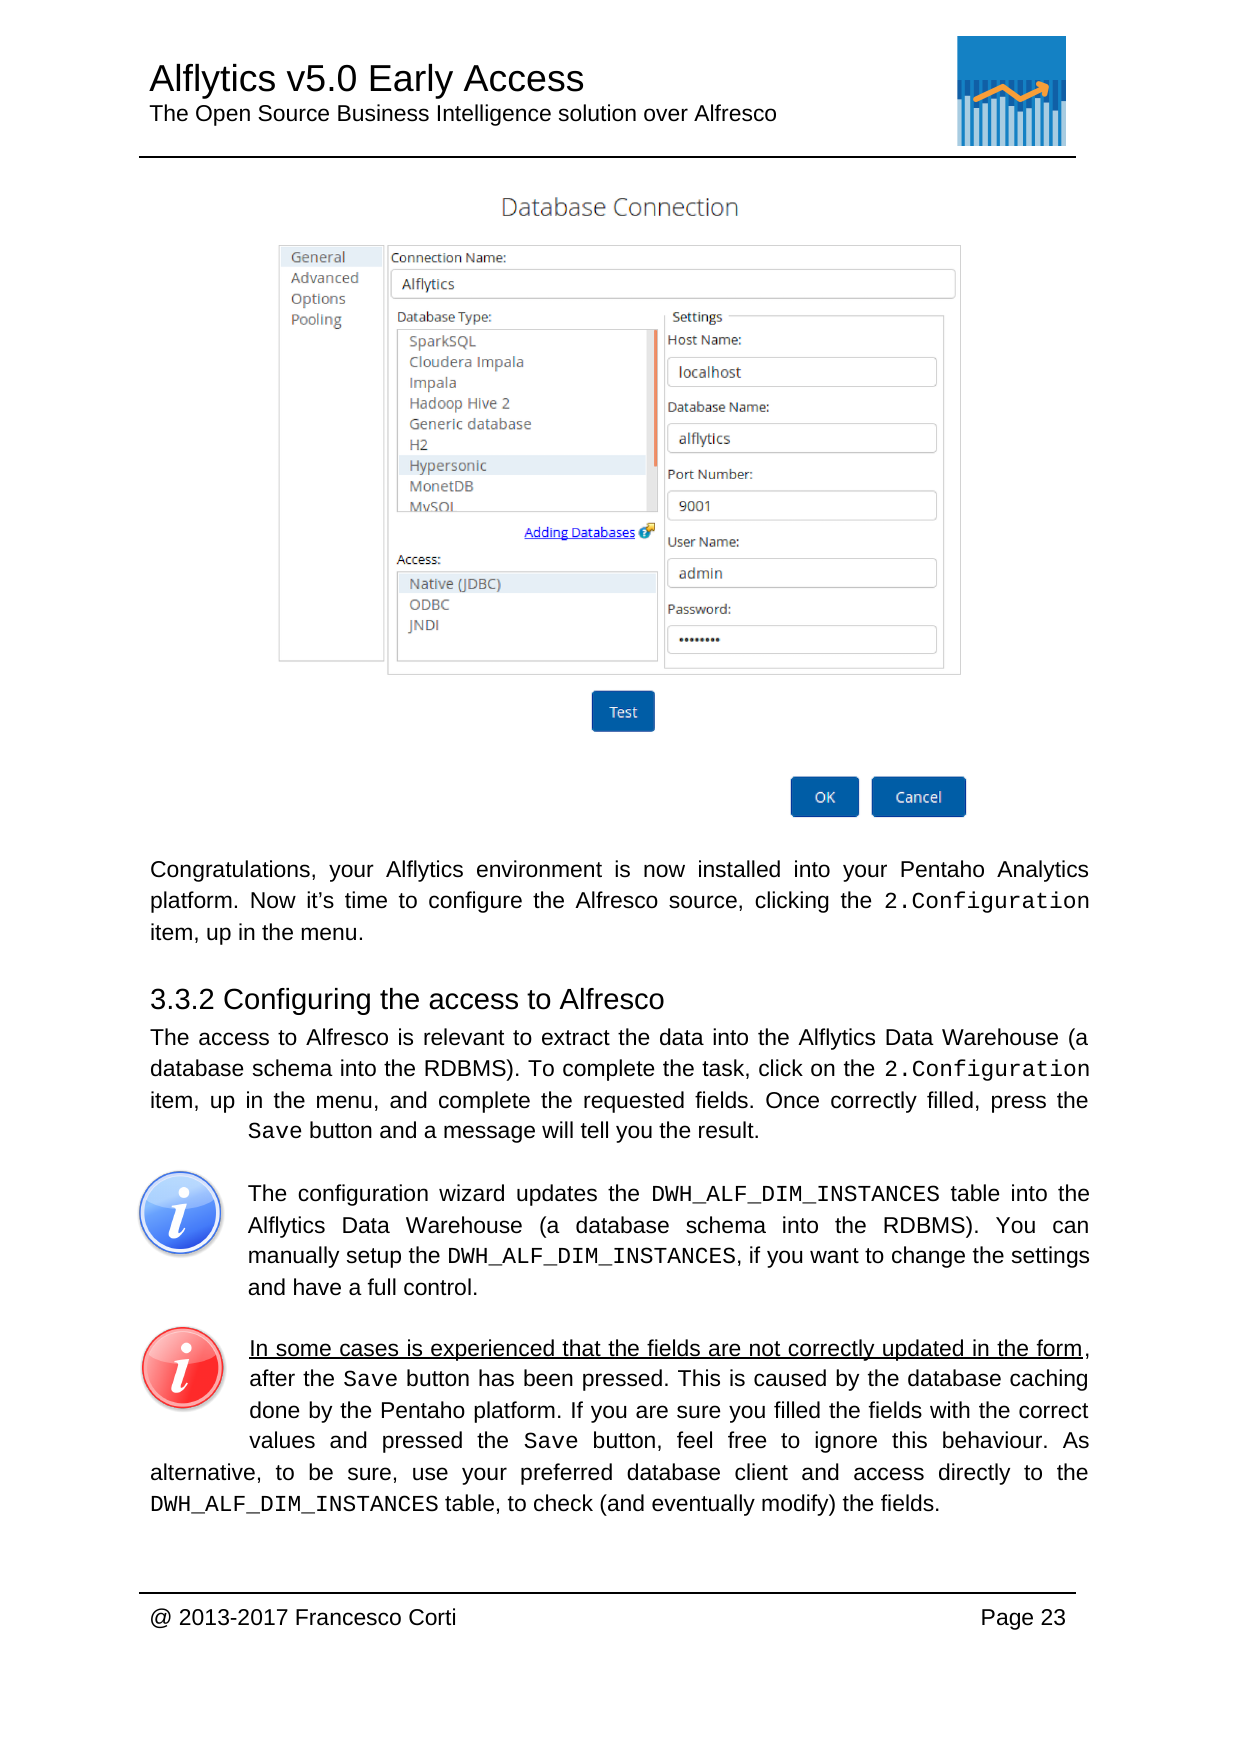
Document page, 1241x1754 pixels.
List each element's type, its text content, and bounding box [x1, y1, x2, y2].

text The configuration wizard updates the DWH_ALF_DIM_INSTANCES table into the Alflytics Data Warehouse (a database schema into the RDBMS). You can manually setup the DWH_ALF_DIM_INSTANCES, if you want to change the settings and have a full control. [150, 1179, 1090, 1301]
text In some cases is experienced that the fields are not correctly updated in the form, after the Save button has been pressed. This is caused by the database caching done by the Pentaho platform. If you are sure you filled the fields with the correct values and pressed the Save button, feel free to ignore this behaviour. As alternative, to be sure, use your preferred database client and access directly to the DWH_ALF_DIM_INSTANCES table, to check (and eventually modify) the fields. [150, 1334, 1090, 1518]
text The access to Alfresco is relevant to extract the data into the Alflytics Data Warehouse (a database schema into the RDBMS). To complete the task, click on the 2.Configuration item, up in the menu, and complete the requested fields. Once correctly filled, press the Save button and a message will tell you the result. [150, 1024, 1090, 1145]
picture [134, 1320, 231, 1416]
picture [268, 184, 972, 823]
picture [957, 36, 1066, 146]
text Congratulations, your Alflytics environment is now installed into your Pentaho Analytics platform. Now it’s time to configure the Alfresco source, clicking the 2.Configuration item, up in the menu. [150, 856, 1090, 945]
picture [131, 1163, 229, 1262]
subtitle 3.3.2 Configuring the access to Alfresco [150, 982, 1090, 1016]
